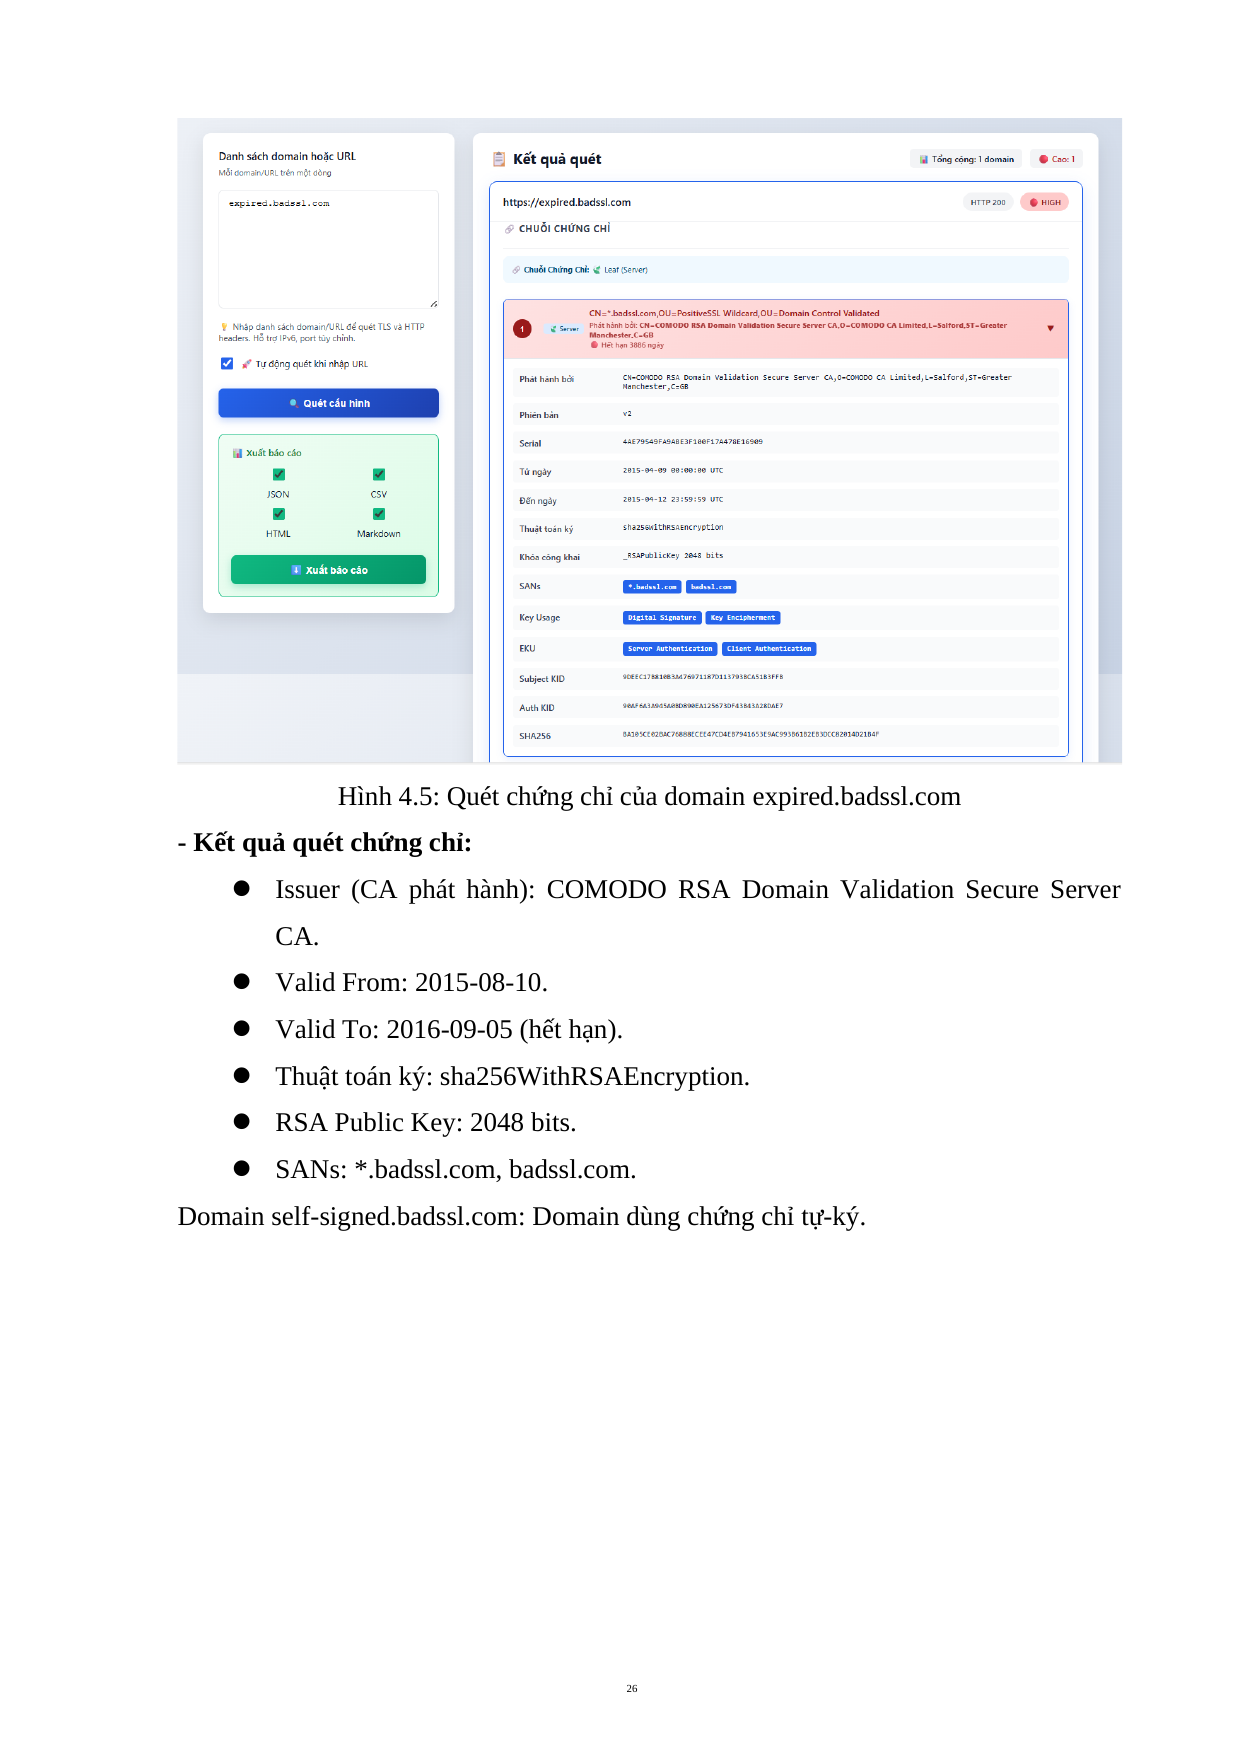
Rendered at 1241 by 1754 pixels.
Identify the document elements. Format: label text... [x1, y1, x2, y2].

list Valid From: 2015-08-10. [231, 967, 1122, 998]
list RSA Public Key: 2048 bits. [231, 1107, 1122, 1138]
list Thuật toán ký: sha256WithRSAEncryption. [231, 1060, 1122, 1091]
text Hình 4.5: Quét chứng chỉ của domain expired.badssl.com [177, 780, 1122, 811]
list Issuer (CA phát hành): COMODO RSA Domain Validation Secure Server CA. [231, 873, 1122, 951]
text Domain self-signed.badssl.com: Domain dùng chứng chỉ tự-ký. [177, 1200, 1122, 1231]
list SANs: *.badssl.com, badssl.com. [231, 1153, 1122, 1184]
list - Kết quả quét chứng chỉ: [177, 827, 1122, 858]
picture [177, 118, 1123, 765]
list Valid To: 2016-09-05 (hết hạn). [231, 1013, 1122, 1044]
